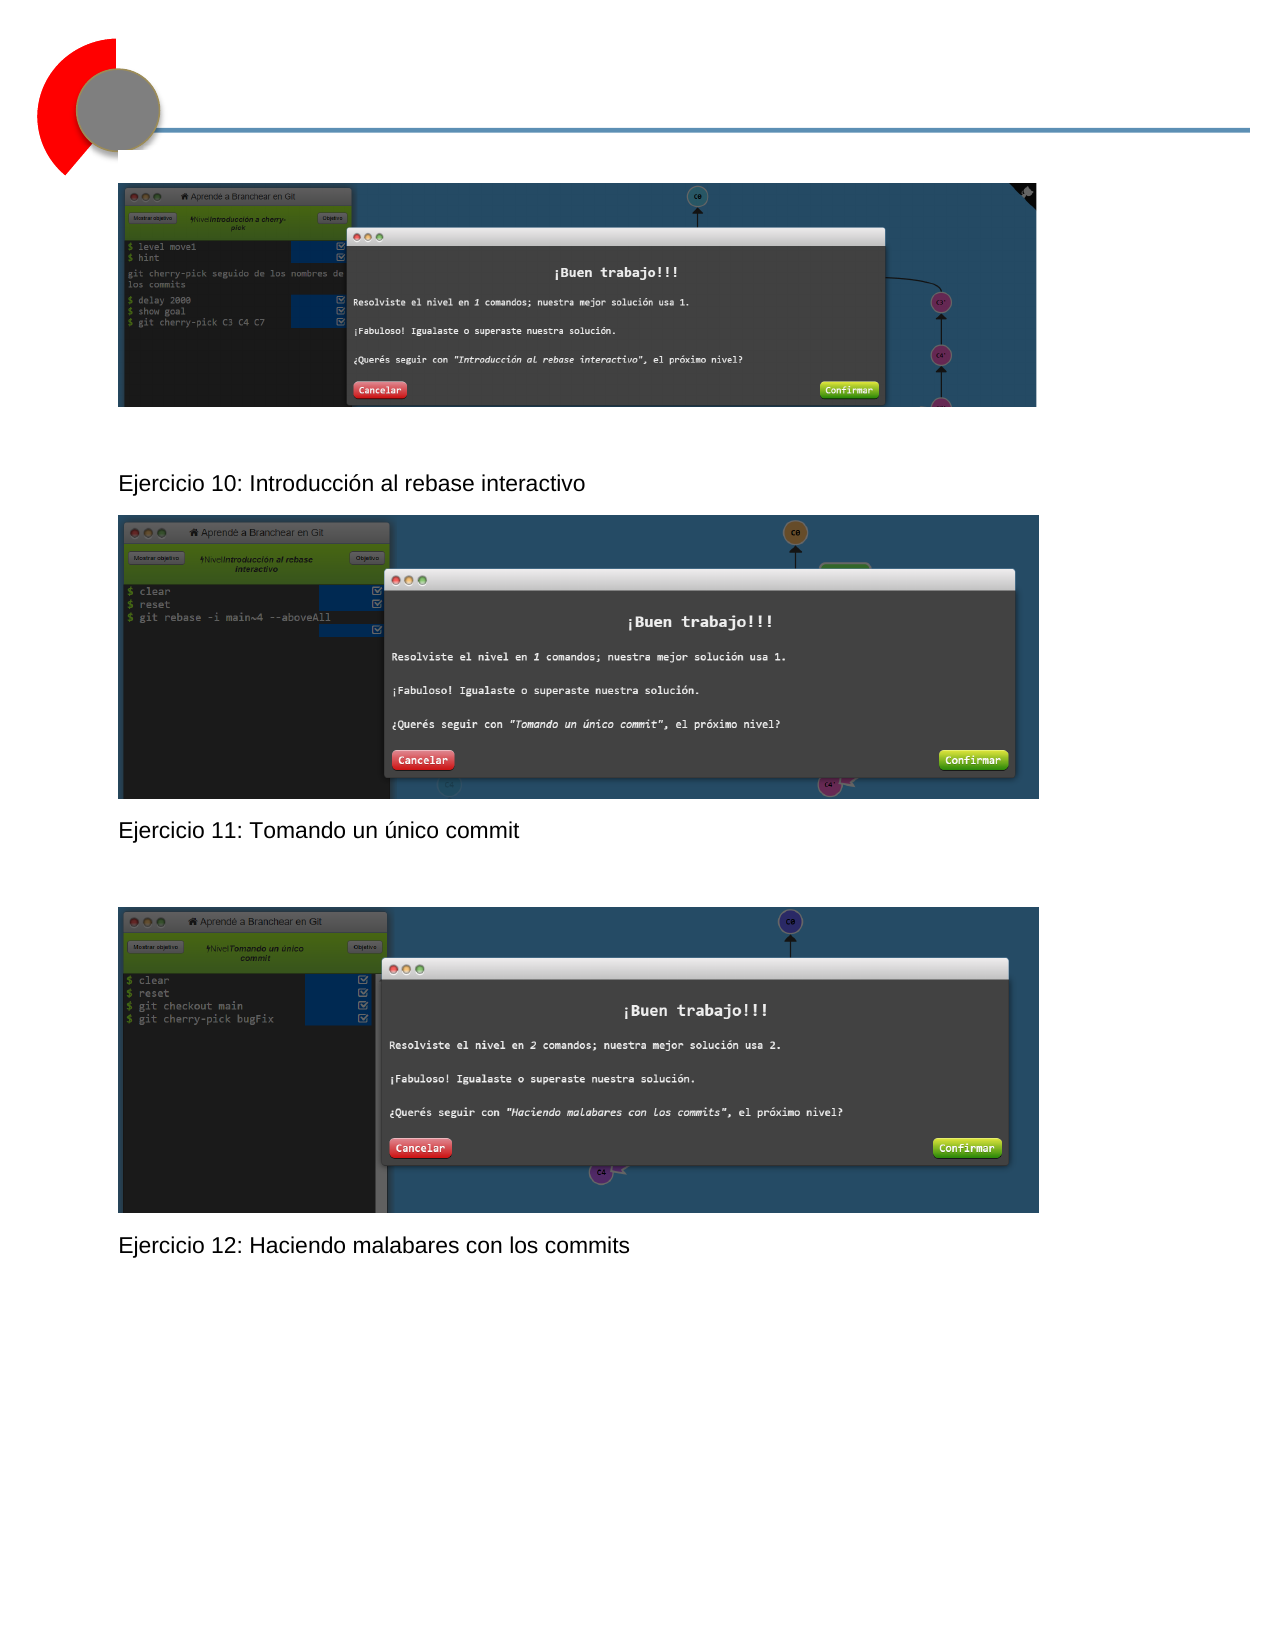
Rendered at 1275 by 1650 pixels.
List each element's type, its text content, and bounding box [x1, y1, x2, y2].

picture [67, 64, 169, 166]
picture [118, 183, 1037, 407]
picture [118, 907, 1039, 1213]
text Ejercicio 12: Haciendo malabares con los commits [118, 1232, 1157, 1258]
picture [118, 515, 1039, 799]
text Ejercicio 10: Introducción al rebase interactivo [118, 470, 1157, 496]
text Ejercicio 11: Tomando un único commit [118, 817, 1157, 844]
